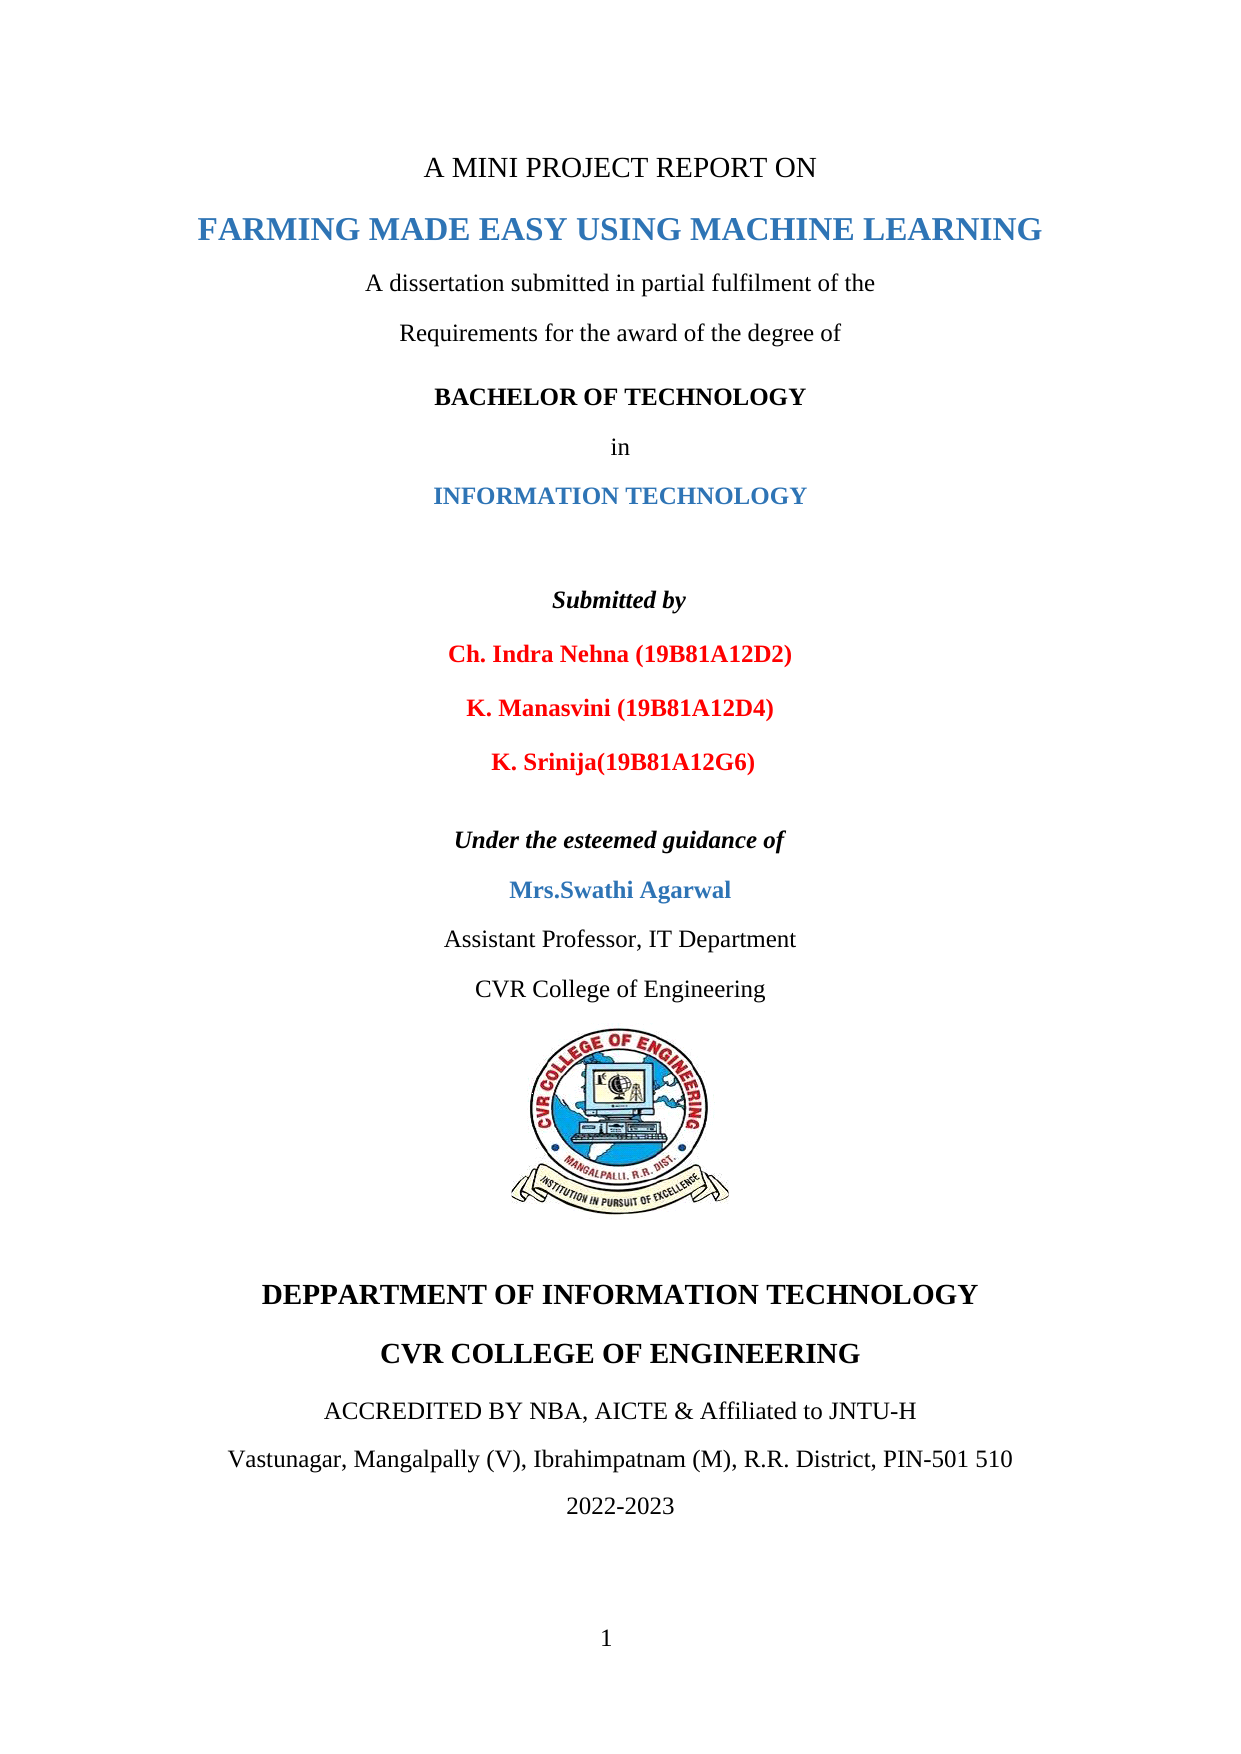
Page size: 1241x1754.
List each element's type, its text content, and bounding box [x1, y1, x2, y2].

text Mrs.Swathi Agarwal [150, 875, 1090, 903]
text K. Manasvini (19B81A12D4) [150, 693, 1090, 722]
text Submitted by [150, 585, 1090, 614]
text CVR COLLEGE OF ENGINEERING [150, 1337, 1090, 1370]
text DEPPARTMENT OF INFORMATION TECHNOLOGY [150, 1277, 1090, 1311]
text A dissertation submitted in partial fulfilment of the [150, 268, 1090, 297]
text 2022-2023 [150, 1491, 1090, 1520]
text FARMING MADE EASY USING MACHINE LEARNING [150, 209, 1090, 248]
text Assistant Professor, IT Department [150, 924, 1090, 953]
text Ch. Indra Nehna (19B81A12D2) [150, 639, 1090, 668]
text BACHELOR OF TECHNOLOGY [150, 382, 1090, 411]
text Under the esteemed guidance of [150, 825, 1090, 854]
text A MINI PROJECT REPORT ON [150, 150, 1090, 183]
text ACCREDITED BY NBA, AICTE & Affiliated to JNTU-H [150, 1396, 1090, 1425]
text K. Srinija(19B81A12G6) [150, 747, 1090, 776]
text Vastunagar, Mangalpally (V), Ibrahimpatnam (M), R.R. District, PIN-501 510 [150, 1444, 1090, 1472]
text CVR College of Engineering [150, 974, 1090, 1003]
text INFORMATION TECHNOLOGY [150, 481, 1090, 510]
text in [150, 432, 1090, 460]
picture [511, 1023, 729, 1232]
text Requirements for the award of the degree of [150, 318, 1090, 347]
